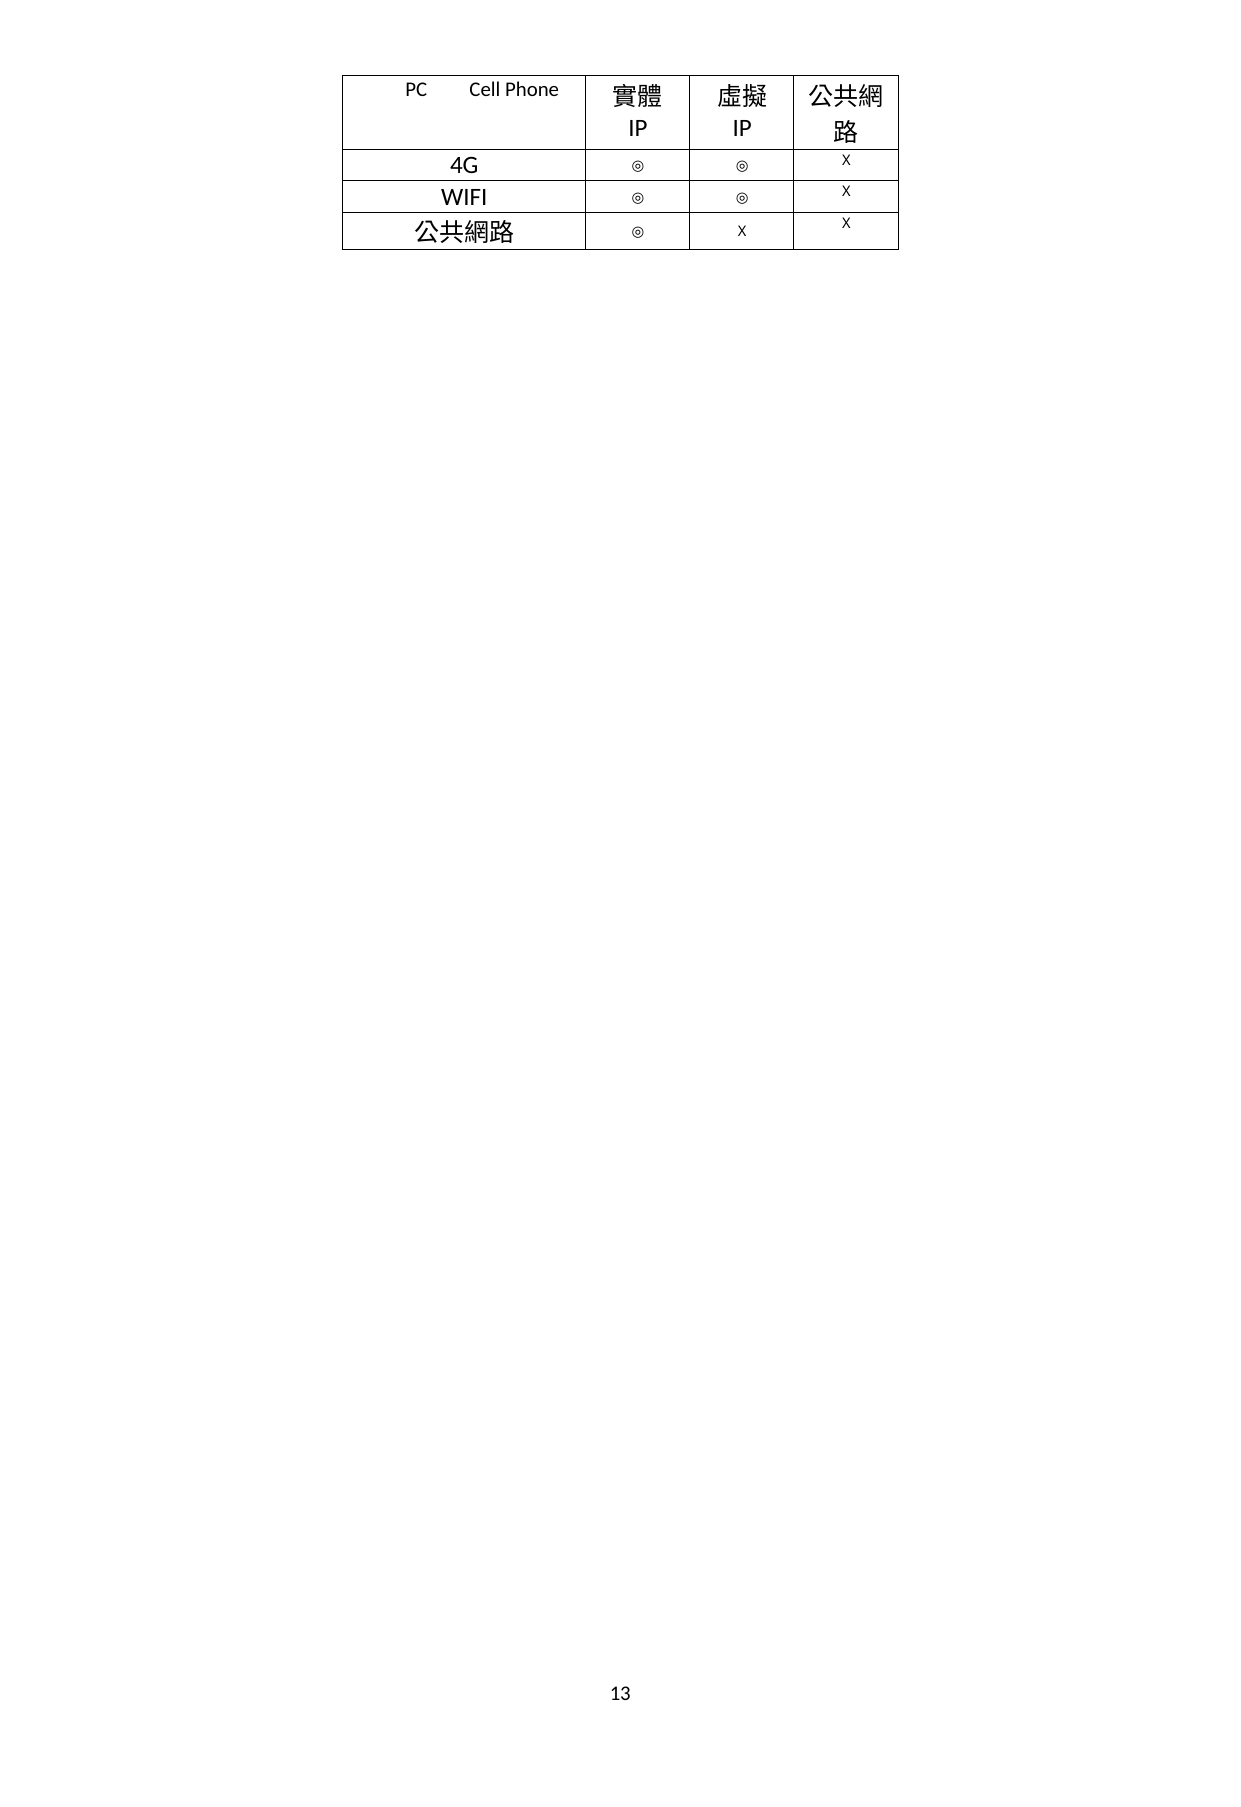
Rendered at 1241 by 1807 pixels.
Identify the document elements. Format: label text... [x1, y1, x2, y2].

table_cell ◎ [586, 150, 689, 180]
table_cell ◎ [586, 181, 689, 212]
table_cell ◎ [690, 181, 793, 212]
table_header 公共網路 [794, 76, 898, 148]
table_cell ◎ [586, 213, 689, 249]
table_cell 公共網路 [343, 213, 585, 249]
table_cell 4G [343, 150, 585, 180]
table_header 實體 IP [586, 76, 689, 148]
table_header 虛擬 IP [690, 76, 793, 148]
table_header PC Cell Phone [343, 76, 585, 148]
table_cell X [794, 150, 898, 180]
table_cell X [794, 181, 898, 212]
table_cell X [690, 213, 793, 249]
table_cell ◎ [690, 150, 793, 180]
table_cell X [794, 213, 898, 249]
table_cell WIFI [343, 181, 585, 212]
